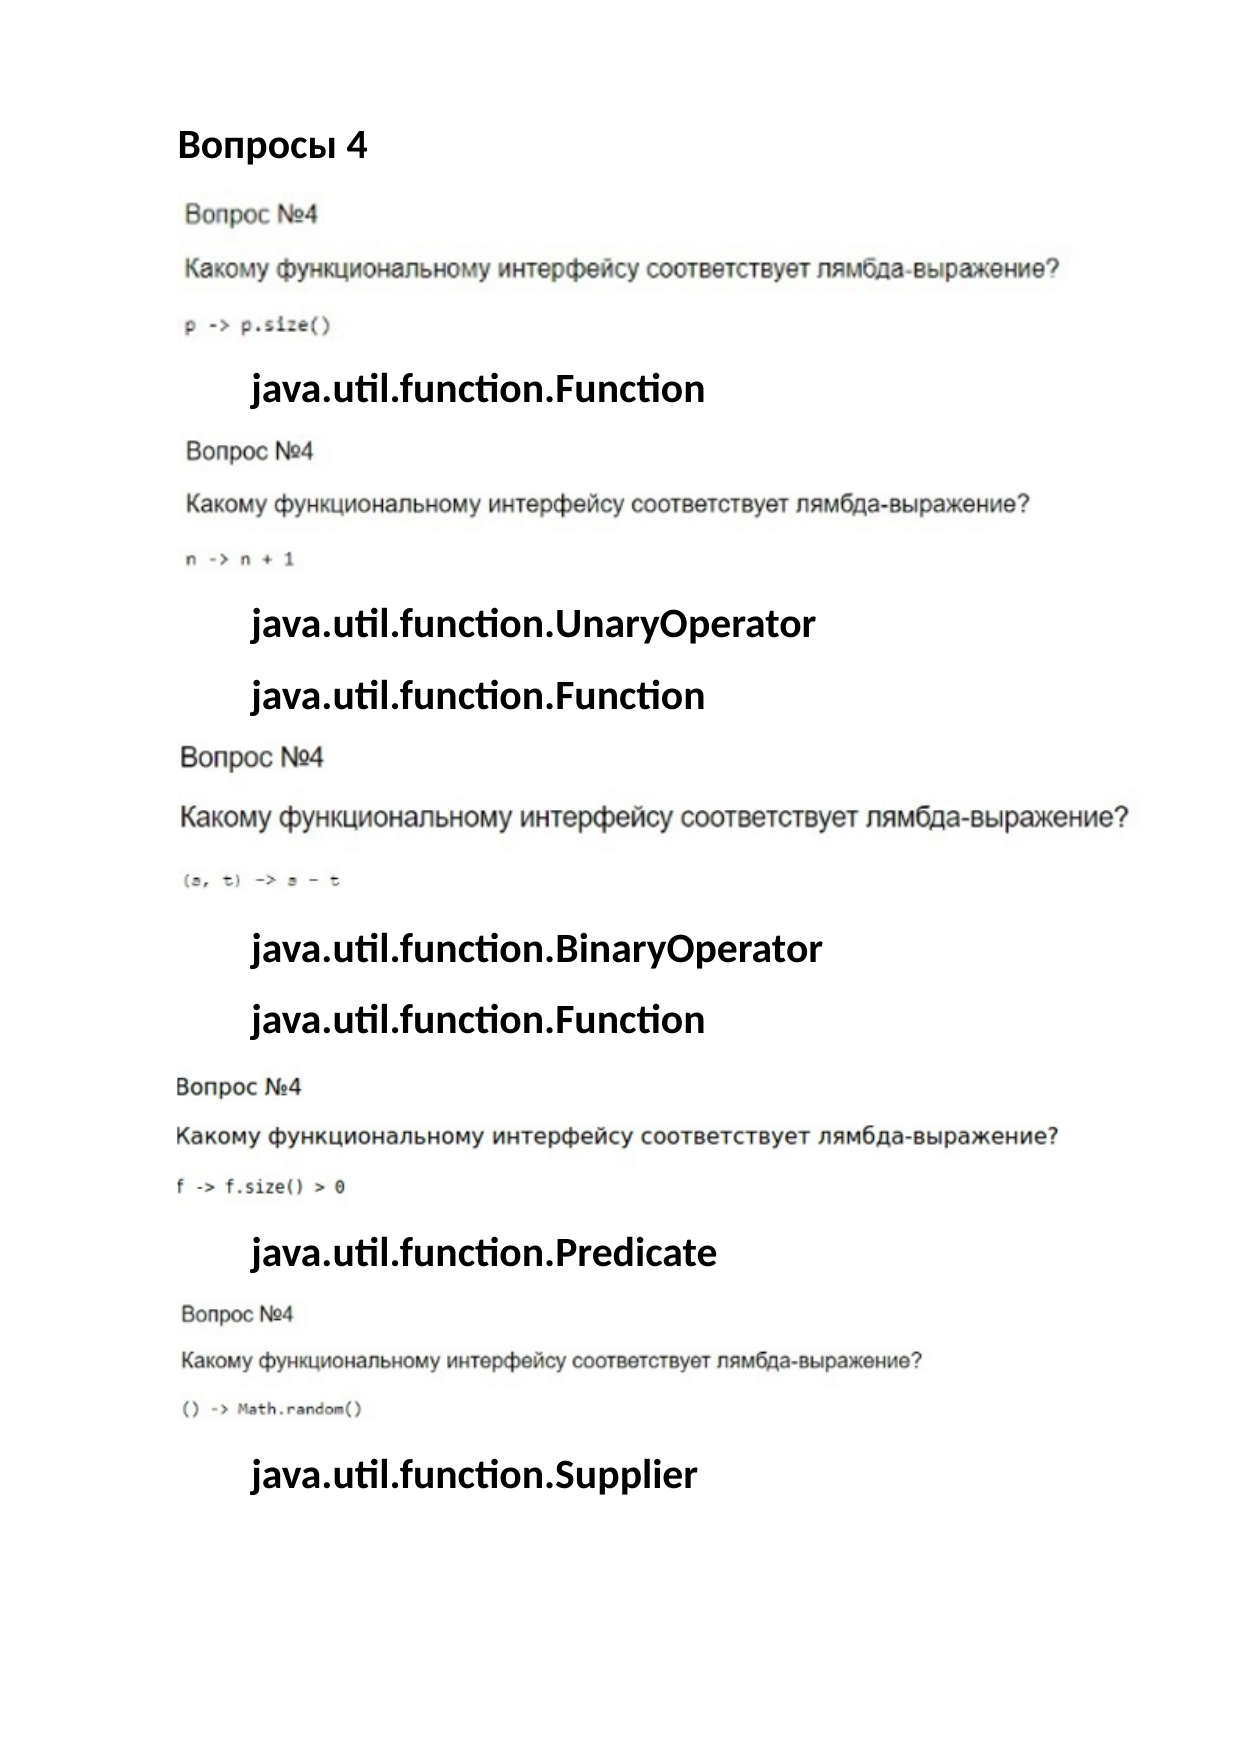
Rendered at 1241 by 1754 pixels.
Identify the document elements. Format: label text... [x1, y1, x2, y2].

text java.util.function.Function [177, 993, 1152, 1044]
text Вопросы 4 [177, 118, 1152, 169]
text java.util.function.UnaryOperator [177, 597, 1152, 648]
picture [177, 1065, 1081, 1208]
picture [177, 433, 1060, 579]
text java.util.function.Function [177, 669, 1152, 720]
text java.util.function.Predicate [177, 1226, 1152, 1277]
text java.util.function.Supplier [177, 1448, 1152, 1498]
picture [177, 740, 1151, 903]
picture [177, 189, 1095, 343]
text java.util.function.Function [177, 362, 1152, 412]
text java.util.function.BinaryOperator [177, 922, 1152, 973]
picture [177, 1297, 945, 1429]
